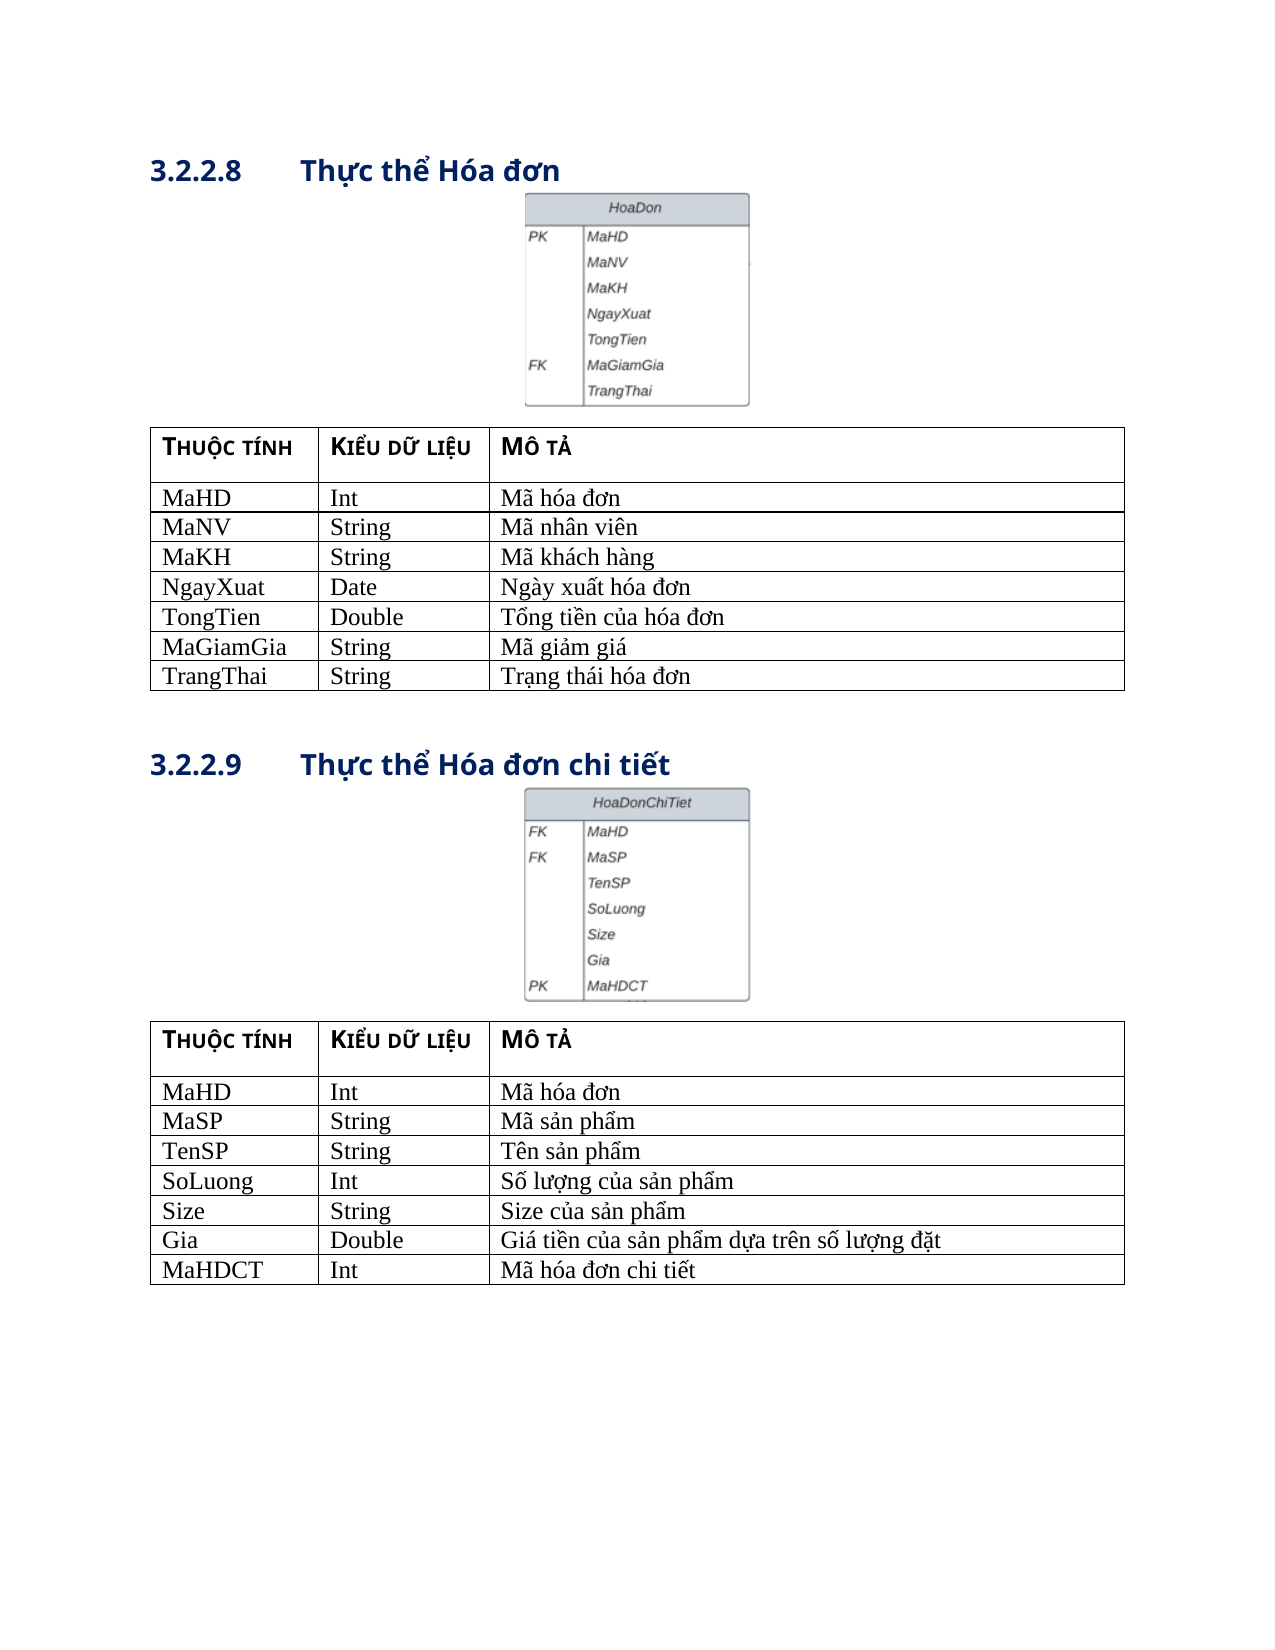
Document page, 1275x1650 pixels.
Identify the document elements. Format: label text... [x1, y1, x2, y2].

subtitle Thực thể Hóa đơn chi tiết [150, 744, 1125, 784]
table_cell Double [319, 602, 489, 631]
table_cell TrangThai [151, 661, 318, 690]
table_cell TenSP [151, 1136, 318, 1165]
table_header Thuộc tính [151, 428, 318, 482]
picture [524, 786, 751, 1002]
table_cell MaSP [151, 1106, 318, 1135]
table_cell MaKH [151, 542, 318, 571]
table_cell Int [319, 483, 489, 511]
picture [525, 192, 750, 408]
subtitle Thực thể Hóa đơn [150, 150, 1125, 190]
table_header Kiểu dữ liệu [319, 428, 489, 482]
table_cell String [319, 1196, 489, 1224]
table_cell Tổng tiền của hóa đơn [490, 602, 1124, 631]
table_header Mô tả [490, 428, 1124, 482]
table_cell MaNV [151, 513, 318, 541]
table_cell Mã khách hàng [490, 542, 1124, 571]
table_cell Ngày xuất hóa đơn [490, 572, 1124, 601]
table_cell SoLuong [151, 1166, 318, 1195]
table_cell Giá tiền của sản phẩm dựa trên số lượng đặt [490, 1226, 1124, 1254]
table_cell String [319, 632, 489, 660]
table_cell String [319, 542, 489, 571]
table_cell MaHDCT [151, 1255, 318, 1284]
table_cell Size của sản phẩm [490, 1196, 1124, 1224]
table_header Mô tả [490, 1022, 1124, 1076]
table_cell String [319, 513, 489, 541]
table_cell Int [319, 1255, 489, 1284]
table_cell TongTien [151, 602, 318, 631]
table_cell String [319, 1136, 489, 1165]
table_cell Int [319, 1077, 489, 1105]
table_cell Date [319, 572, 489, 601]
table_cell Double [319, 1226, 489, 1254]
table_cell String [319, 1106, 489, 1135]
table_cell Mã hóa đơn [490, 483, 1124, 511]
table_cell Mã sản phẩm [490, 1106, 1124, 1135]
table_cell MaHD [151, 483, 318, 511]
table_cell Mã hóa đơn [490, 1077, 1124, 1105]
table_cell Số lượng của sản phẩm [490, 1166, 1124, 1195]
table_cell Gia [151, 1226, 318, 1254]
table_header Thuộc tính [151, 1022, 318, 1076]
table_cell MaHD [151, 1077, 318, 1105]
table_cell MaGiamGia [151, 632, 318, 660]
table_cell String [319, 661, 489, 690]
table_cell NgayXuat [151, 572, 318, 601]
table_cell Mã giảm giá [490, 632, 1124, 660]
table_cell Tên sản phẩm [490, 1136, 1124, 1165]
table_cell Mã nhân viên [490, 513, 1124, 541]
table_cell Int [319, 1166, 489, 1195]
table_cell Trạng thái hóa đơn [490, 661, 1124, 690]
table_cell Size [151, 1196, 318, 1224]
table_cell Mã hóa đơn chi tiết [490, 1255, 1124, 1284]
table_header Kiểu dữ liệu [319, 1022, 489, 1076]
